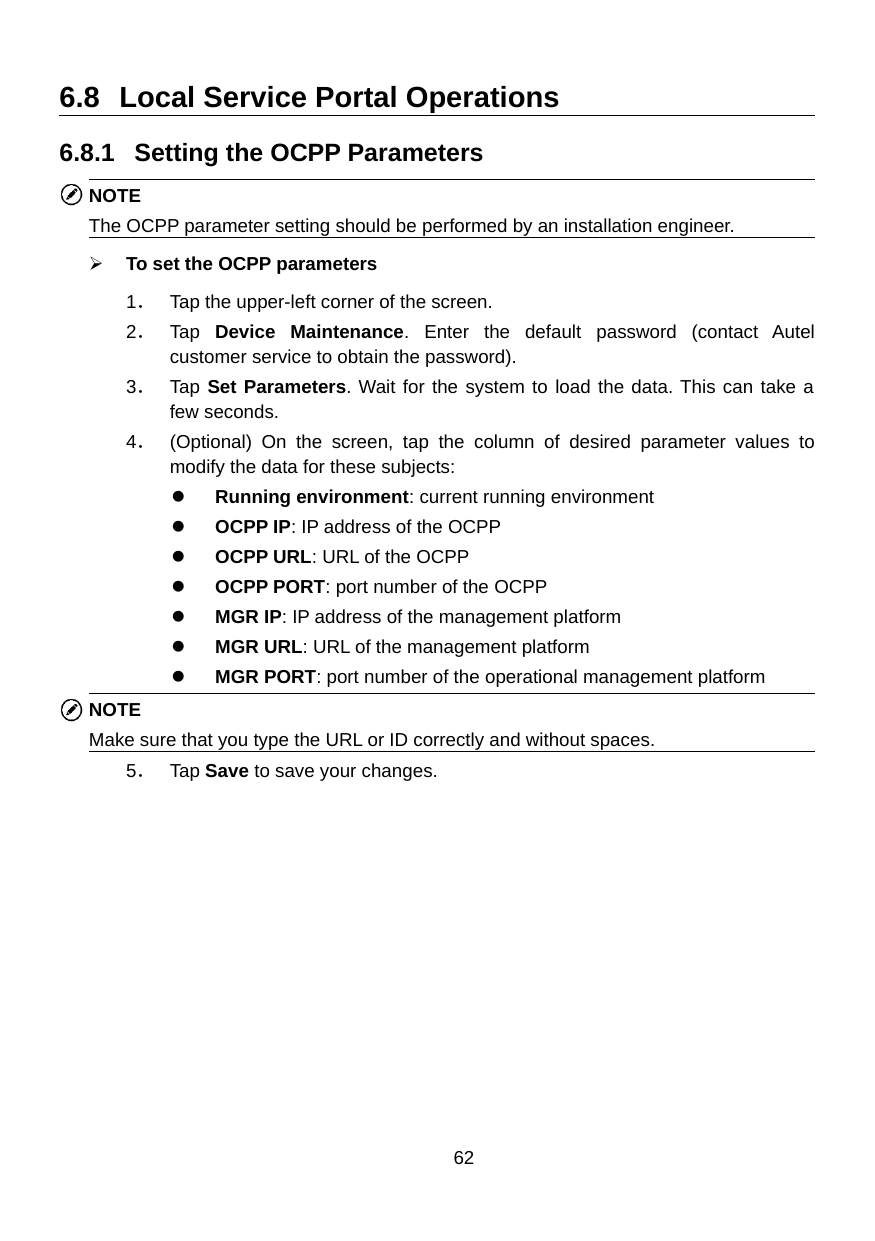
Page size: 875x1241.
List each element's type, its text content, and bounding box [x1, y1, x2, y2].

text To set the OCPP parameters [89, 251, 815, 276]
text Make sure that you type the URL or ID correctly and without spaces. [89, 726, 815, 751]
list OCPP PORT: port number of the OCPP [171, 573, 815, 598]
picture [59, 697, 83, 722]
list MGR IP: IP address of the management platform [171, 603, 815, 628]
subtitle Local Service Portal Operations [59, 84, 815, 115]
text NOTE [89, 180, 815, 207]
text NOTE [89, 694, 815, 721]
list (Optional) On the screen, tap the column of desired parameter values to modify the data for these subjects: [126, 428, 815, 478]
picture [59, 182, 83, 206]
subtitle Setting the OCPP Parameters [59, 141, 815, 166]
text The OCPP parameter setting should be performed by an installation engineer. [89, 212, 815, 237]
list Running environment: current running environment [171, 483, 815, 508]
list OCPP IP: IP address of the OCPP [171, 513, 815, 538]
list Tap Save to save your changes. [126, 757, 815, 782]
list Tap Device Maintenance. Enter the default password (contact Autel customer service to obtain the password). [126, 318, 815, 368]
list MGR PORT: port number of the operational management platform [171, 663, 815, 688]
list Tap the upper-left corner of the screen. [126, 288, 815, 313]
list Tap Set Parameters. Wait for the system to load the data. This can take a few seconds. [126, 373, 815, 423]
list OCPP URL: URL of the OCPP [171, 543, 815, 568]
list MGR URL: URL of the management platform [171, 633, 815, 658]
